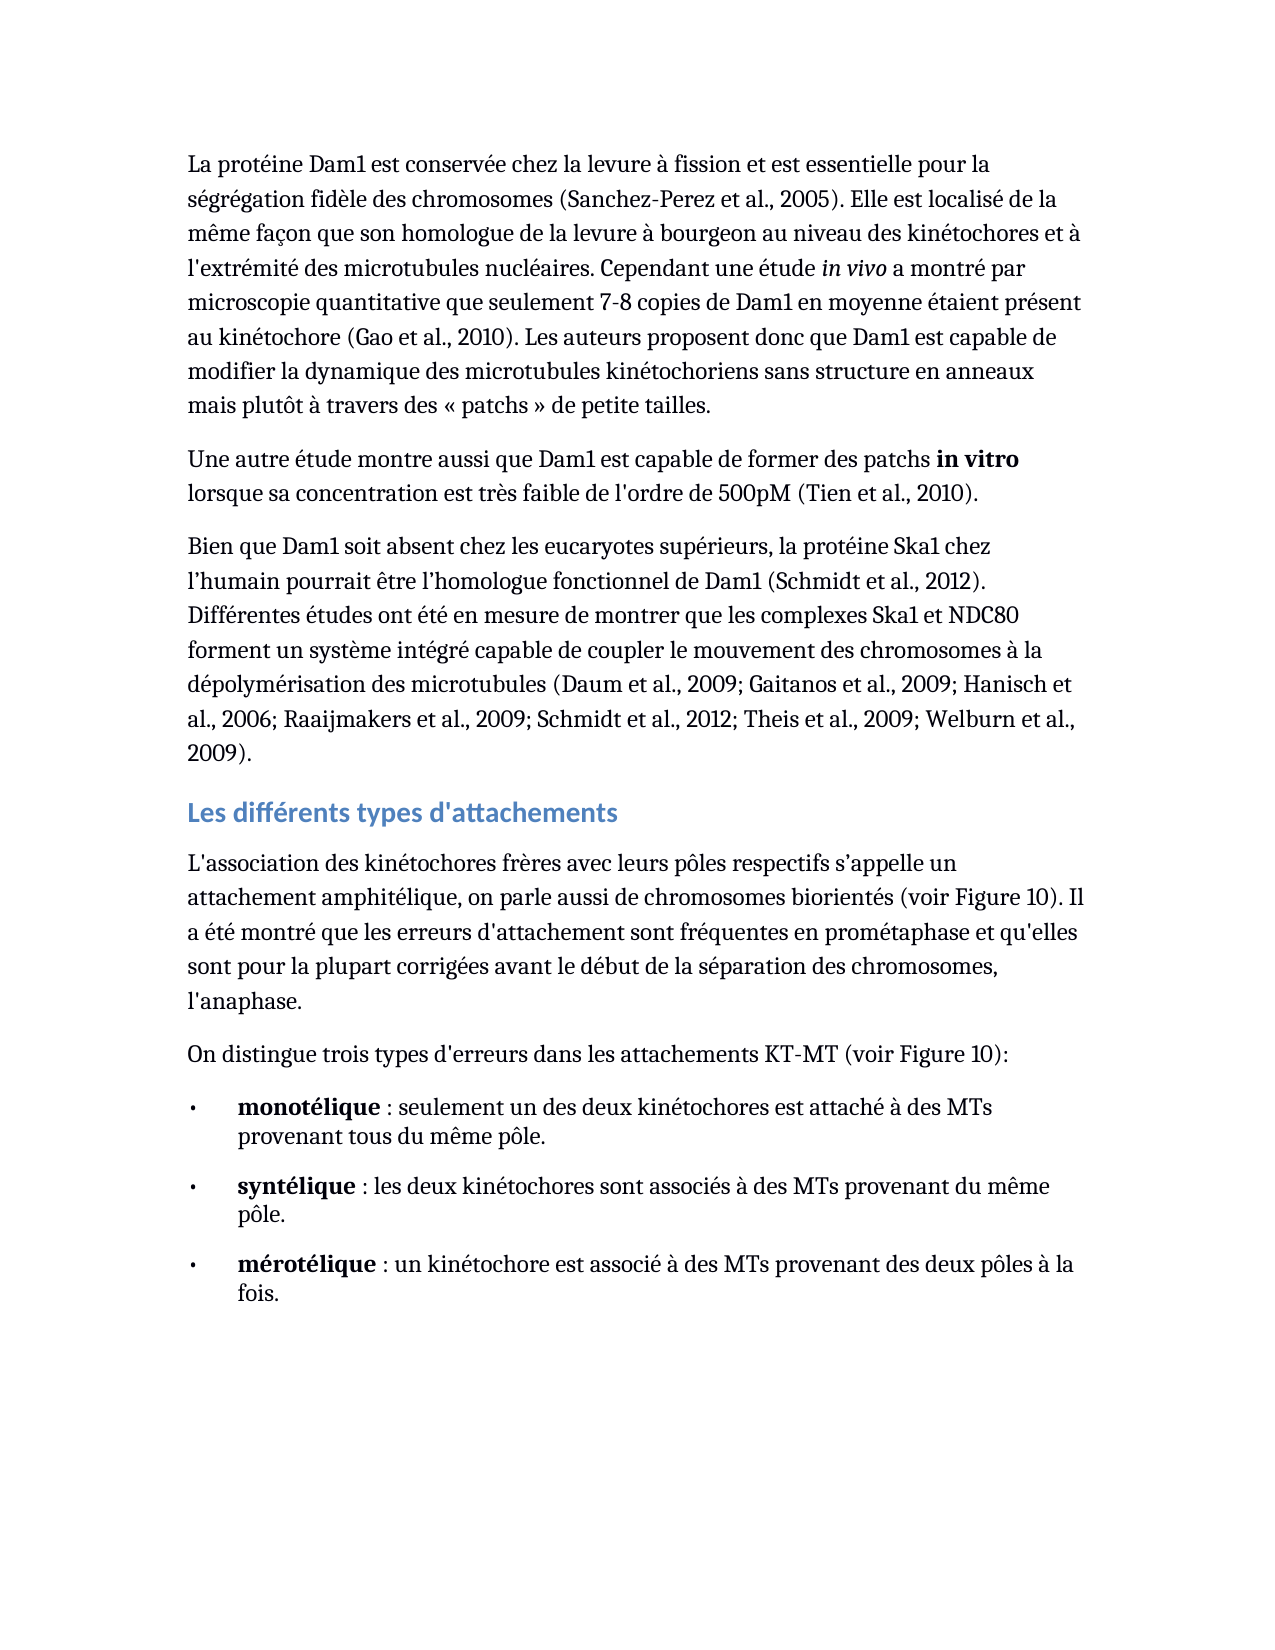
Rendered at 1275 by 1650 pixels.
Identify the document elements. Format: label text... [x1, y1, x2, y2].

text L'association des kinétochores frères avec leurs pôles respectifs s’appelle un attachement amphitélique, on parle aussi de chromosomes biorientés (voir Figure 10). Il a été montré que les erreurs d'attachement sont fréquentes en prométaphase et qu'elles sont pour la plupart corrigées avant le début de la séparation des chromosomes, l'anaphase. [187, 849, 1087, 1016]
list mérotélique : un kinétochore est associé à des MTs provenant des deux pôles à la fois. [187, 1250, 1087, 1307]
text Bien que Dam1 soit absent chez les eucaryotes supérieurs, la protéine Ska1 chez l’humain pourrait être l’homologue fonctionnel de Dam1 (Schmidt et al., 2012). Différentes études ont été en mesure de montrer que les complexes Ska1 et NDC80 forment un système intégré capable de coupler le mouvement des chromosomes à la dépolymérisation des microtubules (Daum et al., 2009; Gaitanos et al., 2009; Hanisch et al., 2006; Raaijmakers et al., 2009; Schmidt et al., 2012; Theis et al., 2009; Welburn et al., 2009). [187, 532, 1087, 768]
text On distingue trois types d'erreurs dans les attachements KT-MT (voir Figure 10): [187, 1040, 1087, 1069]
text La protéine Dam1 est conservée chez la levure à fission et est essentielle pour la ségrégation fidèle des chromosomes (Sanchez-Perez et al., 2005). Elle est localisé de la même façon que son homologue de la levure à bourgeon au niveau des kinétochores et à l'extrémité des microtubules nucléaires. Cependant une étude in vivo a montré par microscopie quantitative que seulement 7-8 copies de Dam1 en moyenne étaient présent au kinétochore (Gao et al., 2010). Les auteurs proposent donc que Dam1 est capable de modifier la dynamique des microtubules kinétochoriens sans structure en anneaux mais plutôt à travers des « patchs » de petite tailles. [187, 150, 1087, 420]
subtitle Les différents types d'attachements [187, 794, 1087, 830]
list syntélique : les deux kinétochores sont associés à des MTs provenant du même pôle. [187, 1172, 1087, 1229]
list monotélique : seulement un des deux kinétochores est attaché à des MTs provenant tous du même pôle. [187, 1093, 1087, 1151]
text Une autre étude montre aussi que Dam1 est capable de former des patchs in vitro lorsque sa concentration est très faible de l'ordre de 500pM (Tien et al., 2010). [187, 444, 1087, 508]
